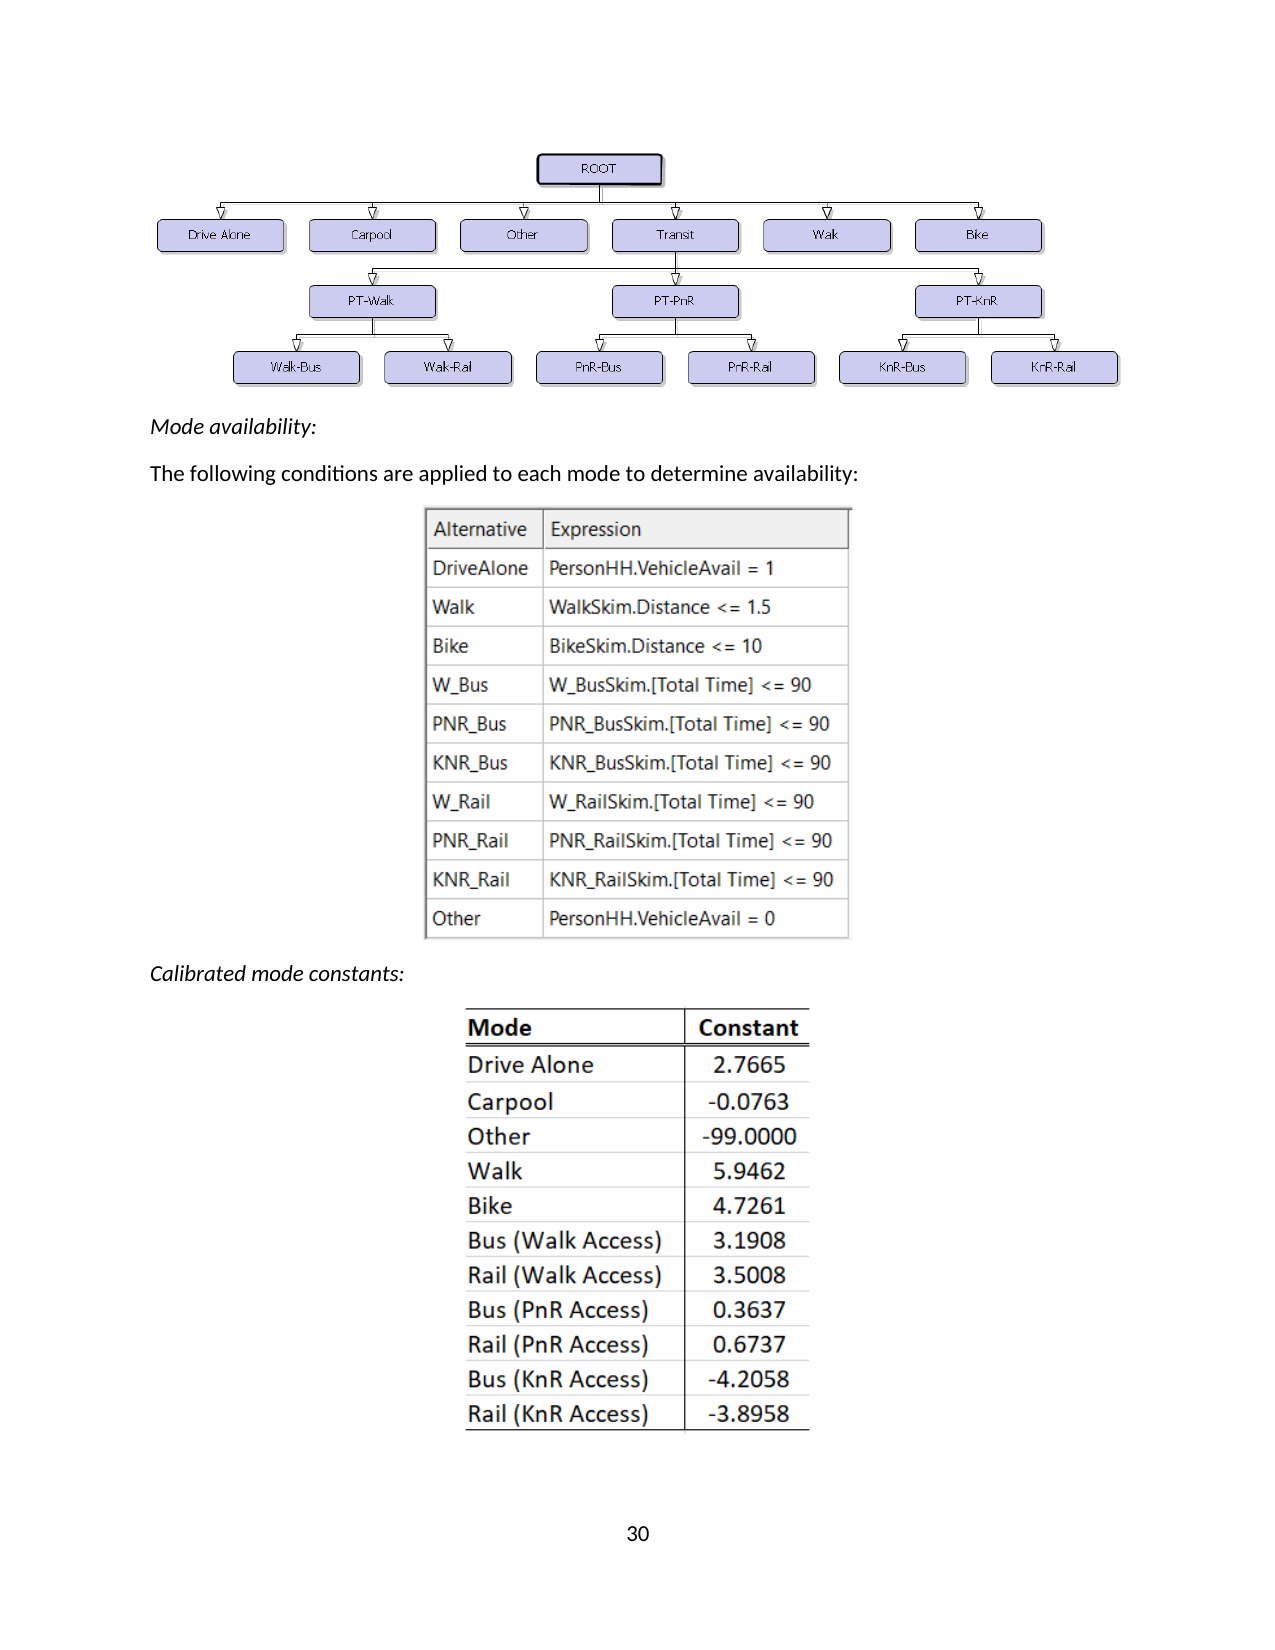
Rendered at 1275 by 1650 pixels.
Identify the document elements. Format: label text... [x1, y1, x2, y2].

picture [150, 150, 1125, 394]
picture [422, 505, 853, 941]
text The following conditions are applied to each mode to determine availability: [150, 459, 1125, 487]
text Calibrated mode constants: [150, 959, 1125, 988]
text Mode availability: [150, 412, 1125, 440]
picture [465, 1006, 810, 1434]
